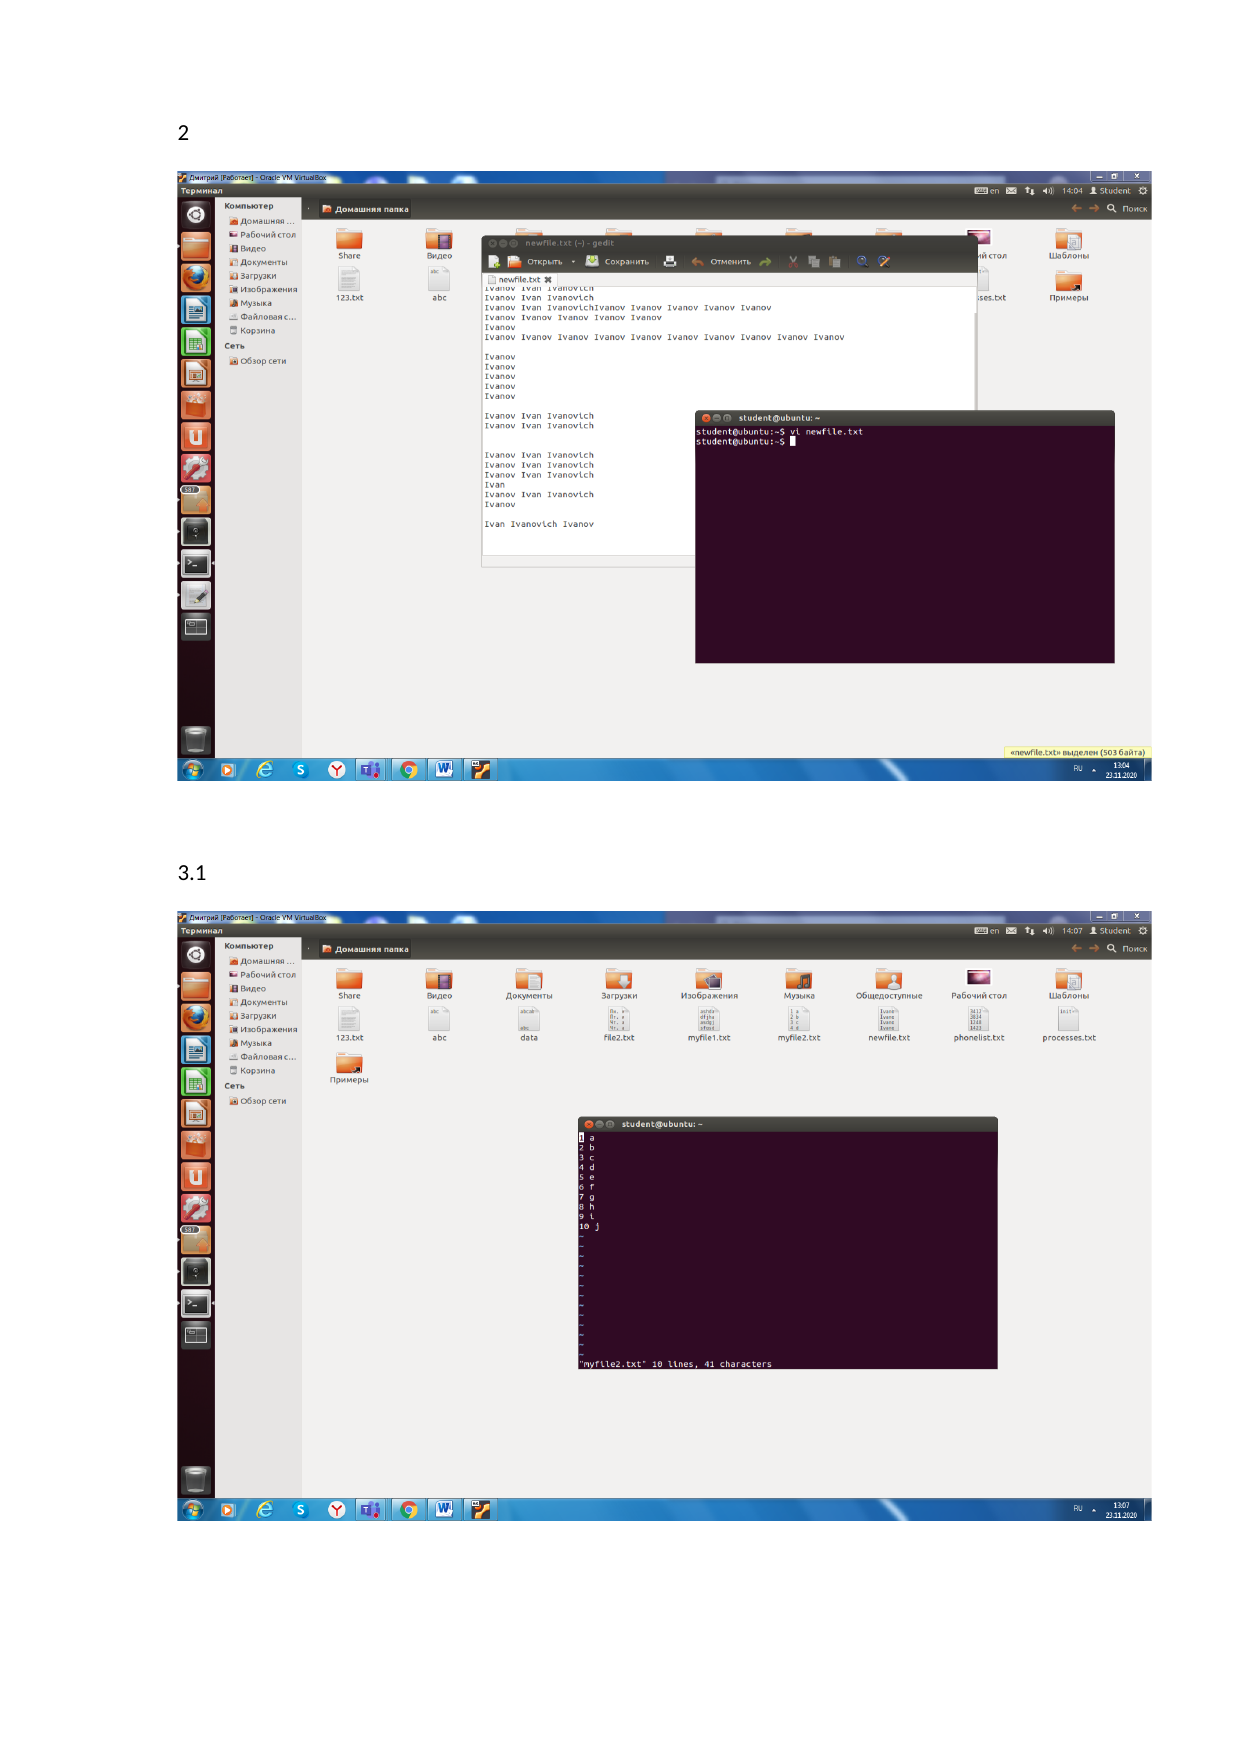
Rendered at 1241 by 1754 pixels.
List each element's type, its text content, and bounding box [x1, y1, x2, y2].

picture [177, 171, 1152, 781]
text 2 [177, 118, 1152, 146]
text 3.1 [177, 858, 1152, 886]
picture [177, 911, 1152, 1521]
